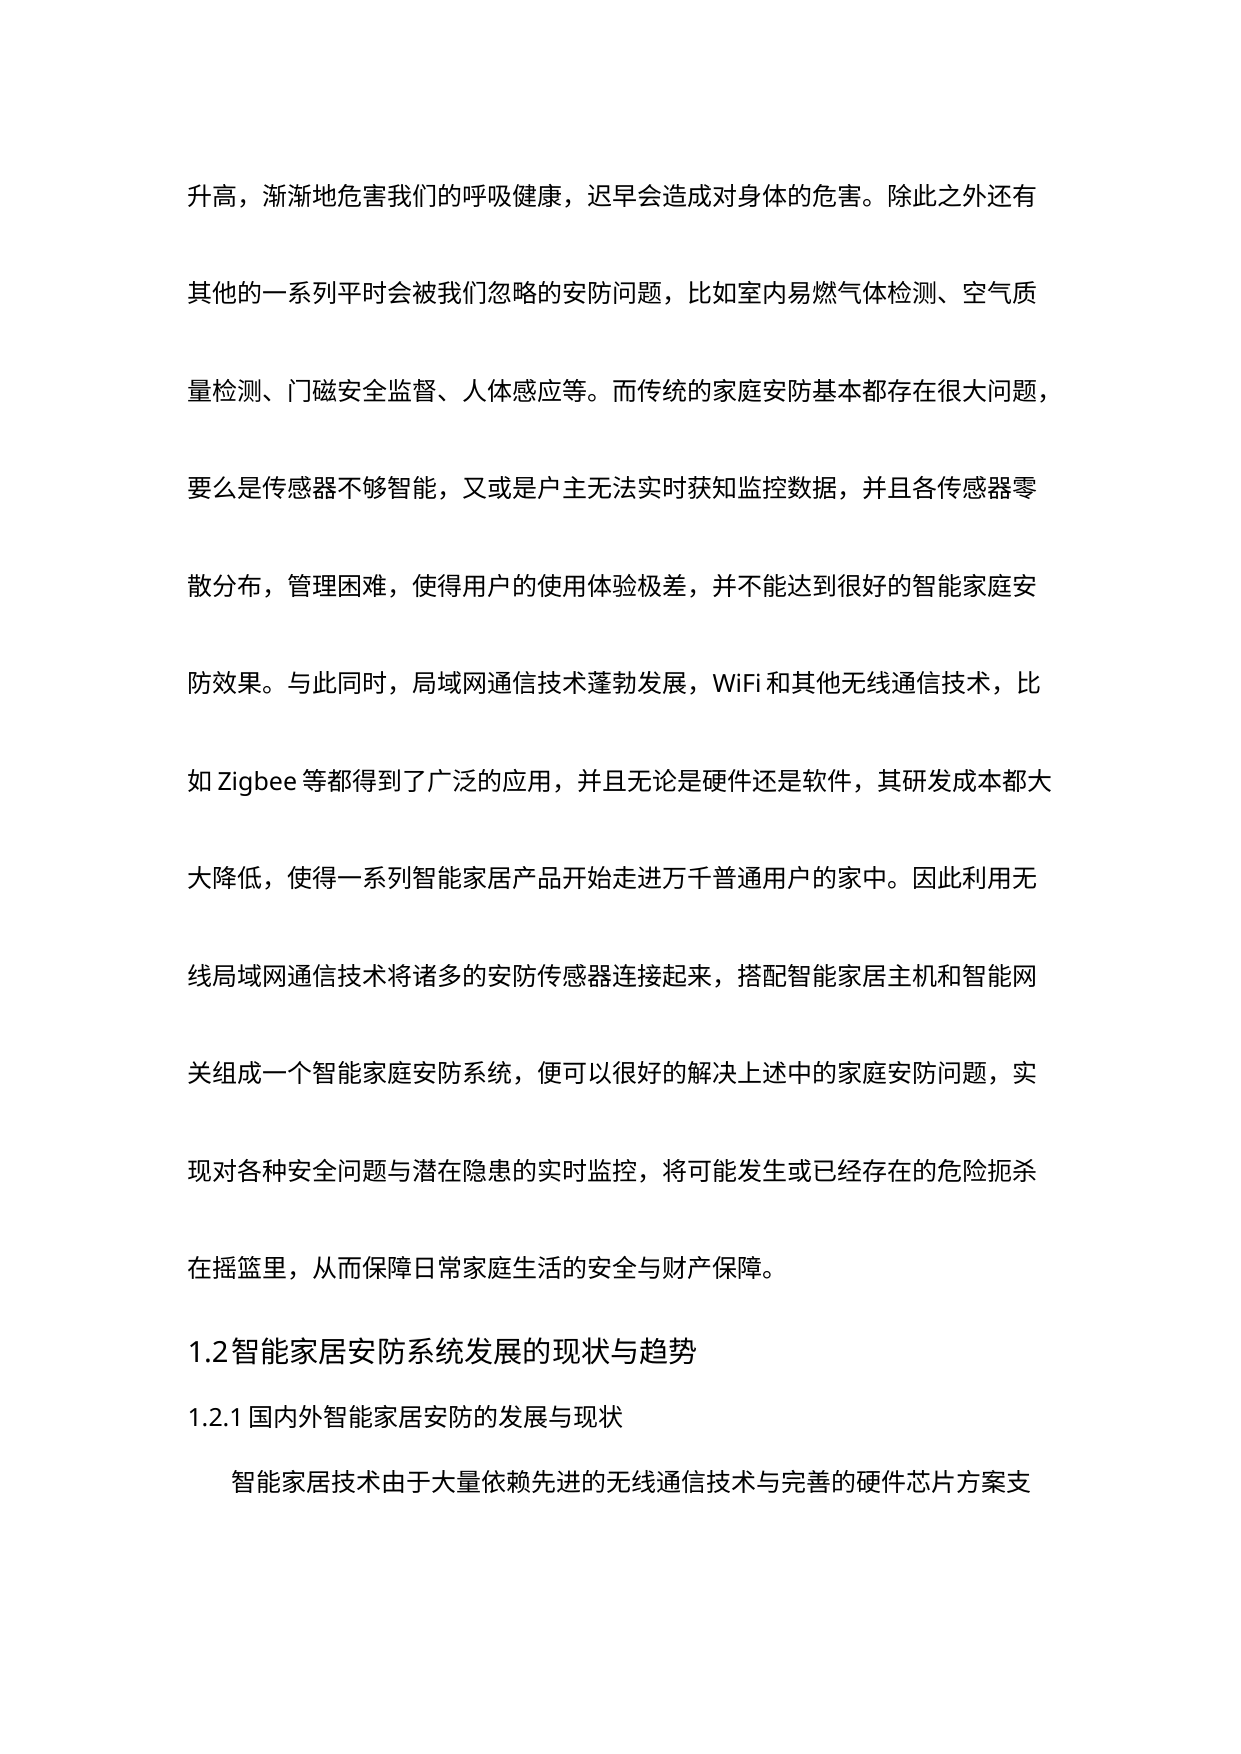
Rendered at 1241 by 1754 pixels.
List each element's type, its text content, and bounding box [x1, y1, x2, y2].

text 1.2 智能家居安防系统发展的现状与趋势 [187, 1318, 1053, 1383]
text 1.2.1国内外智能家居安防的发展与现状 [187, 1383, 1053, 1448]
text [187, 1448, 1053, 1513]
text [187, 162, 1053, 1299]
